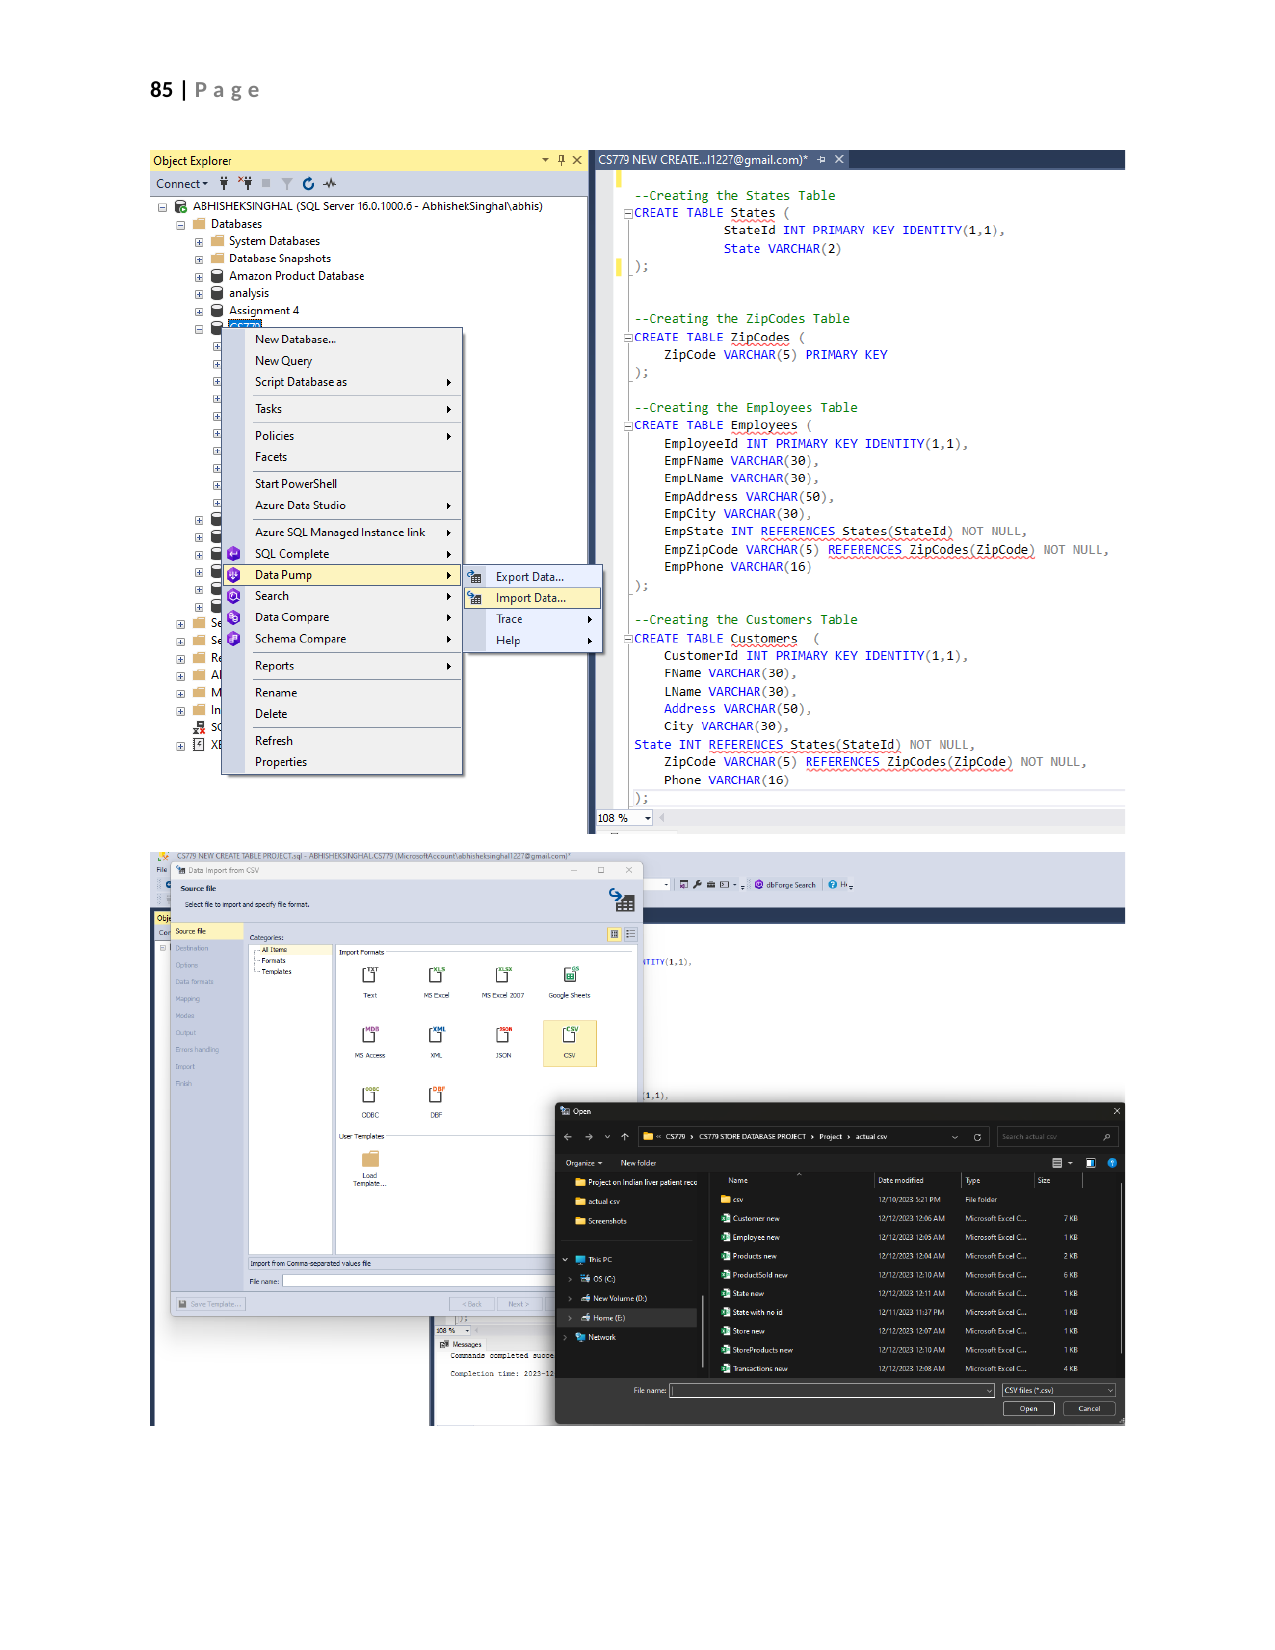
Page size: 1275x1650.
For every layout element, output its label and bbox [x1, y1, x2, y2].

picture [150, 150, 1125, 834]
picture [150, 852, 1125, 1426]
